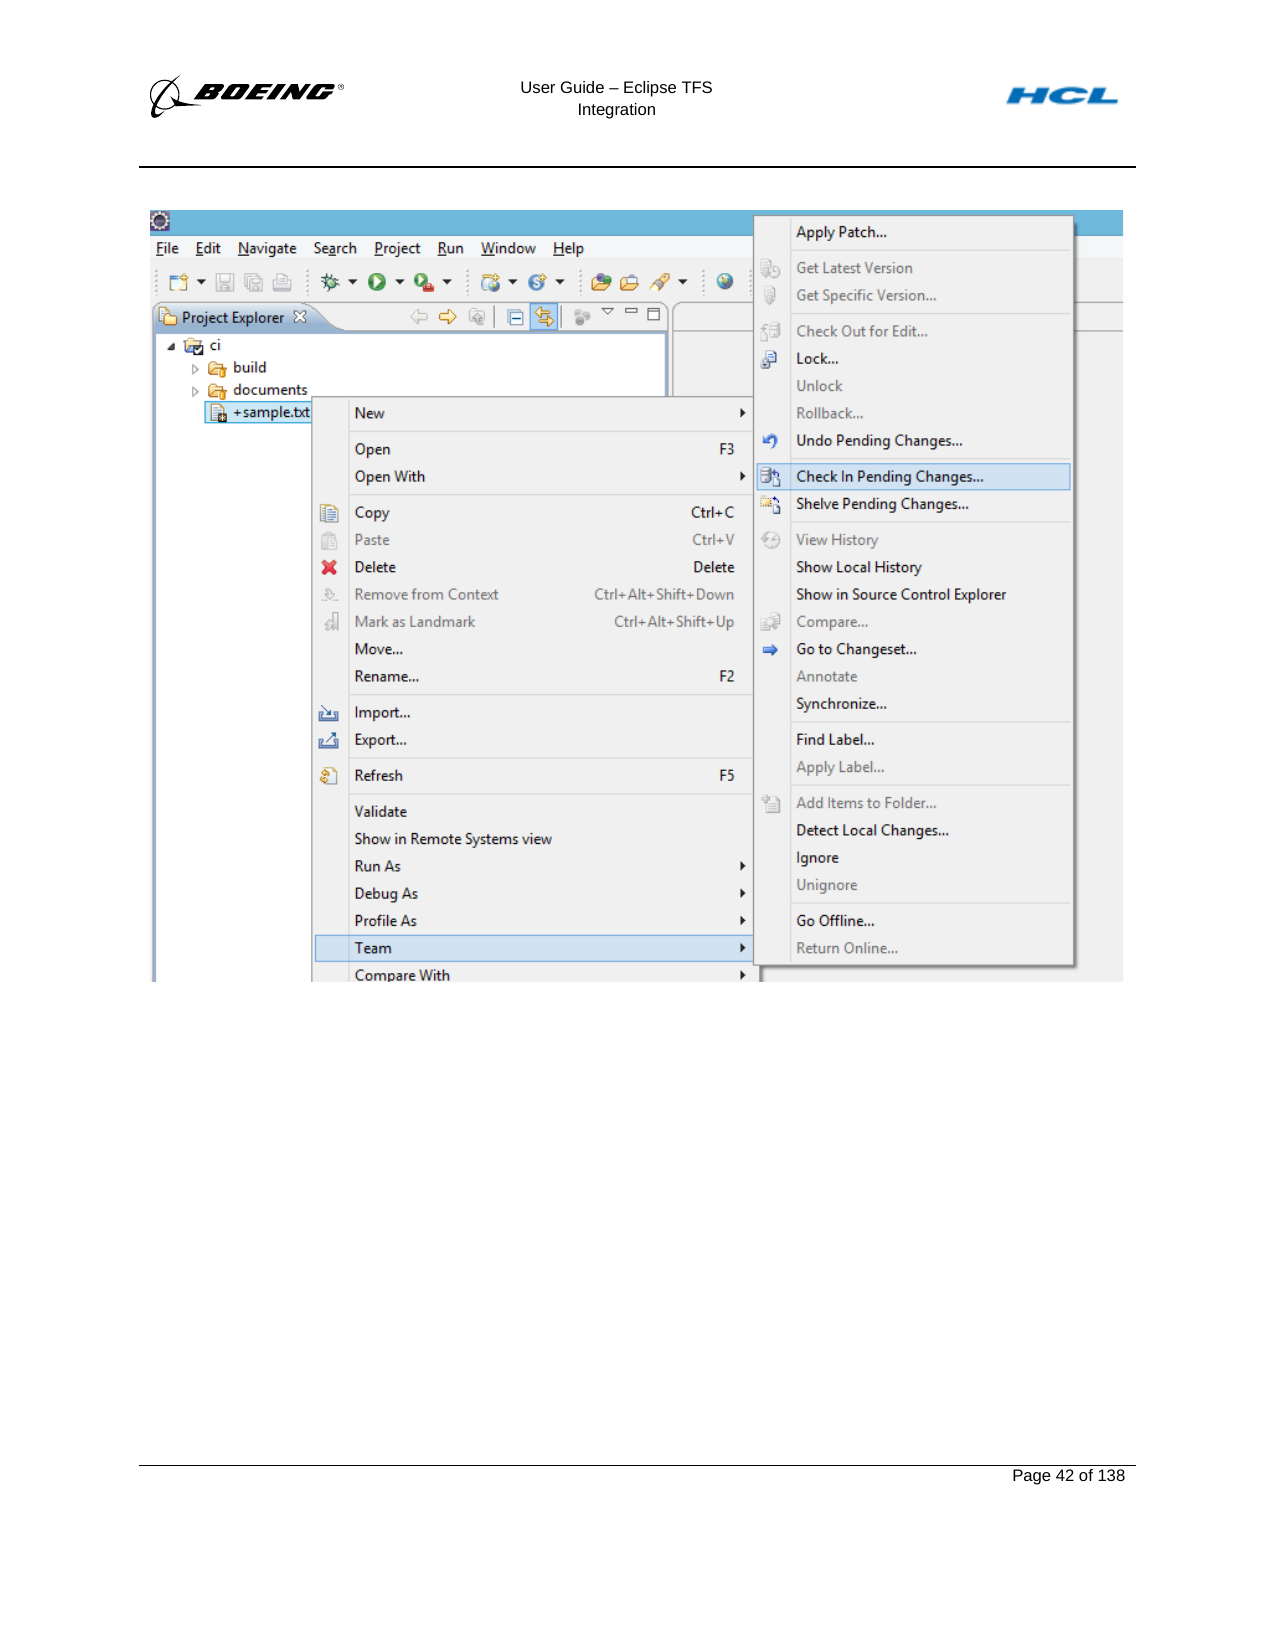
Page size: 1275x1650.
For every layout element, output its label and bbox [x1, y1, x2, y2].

picture [150, 210, 1124, 982]
picture [1000, 75, 1125, 116]
